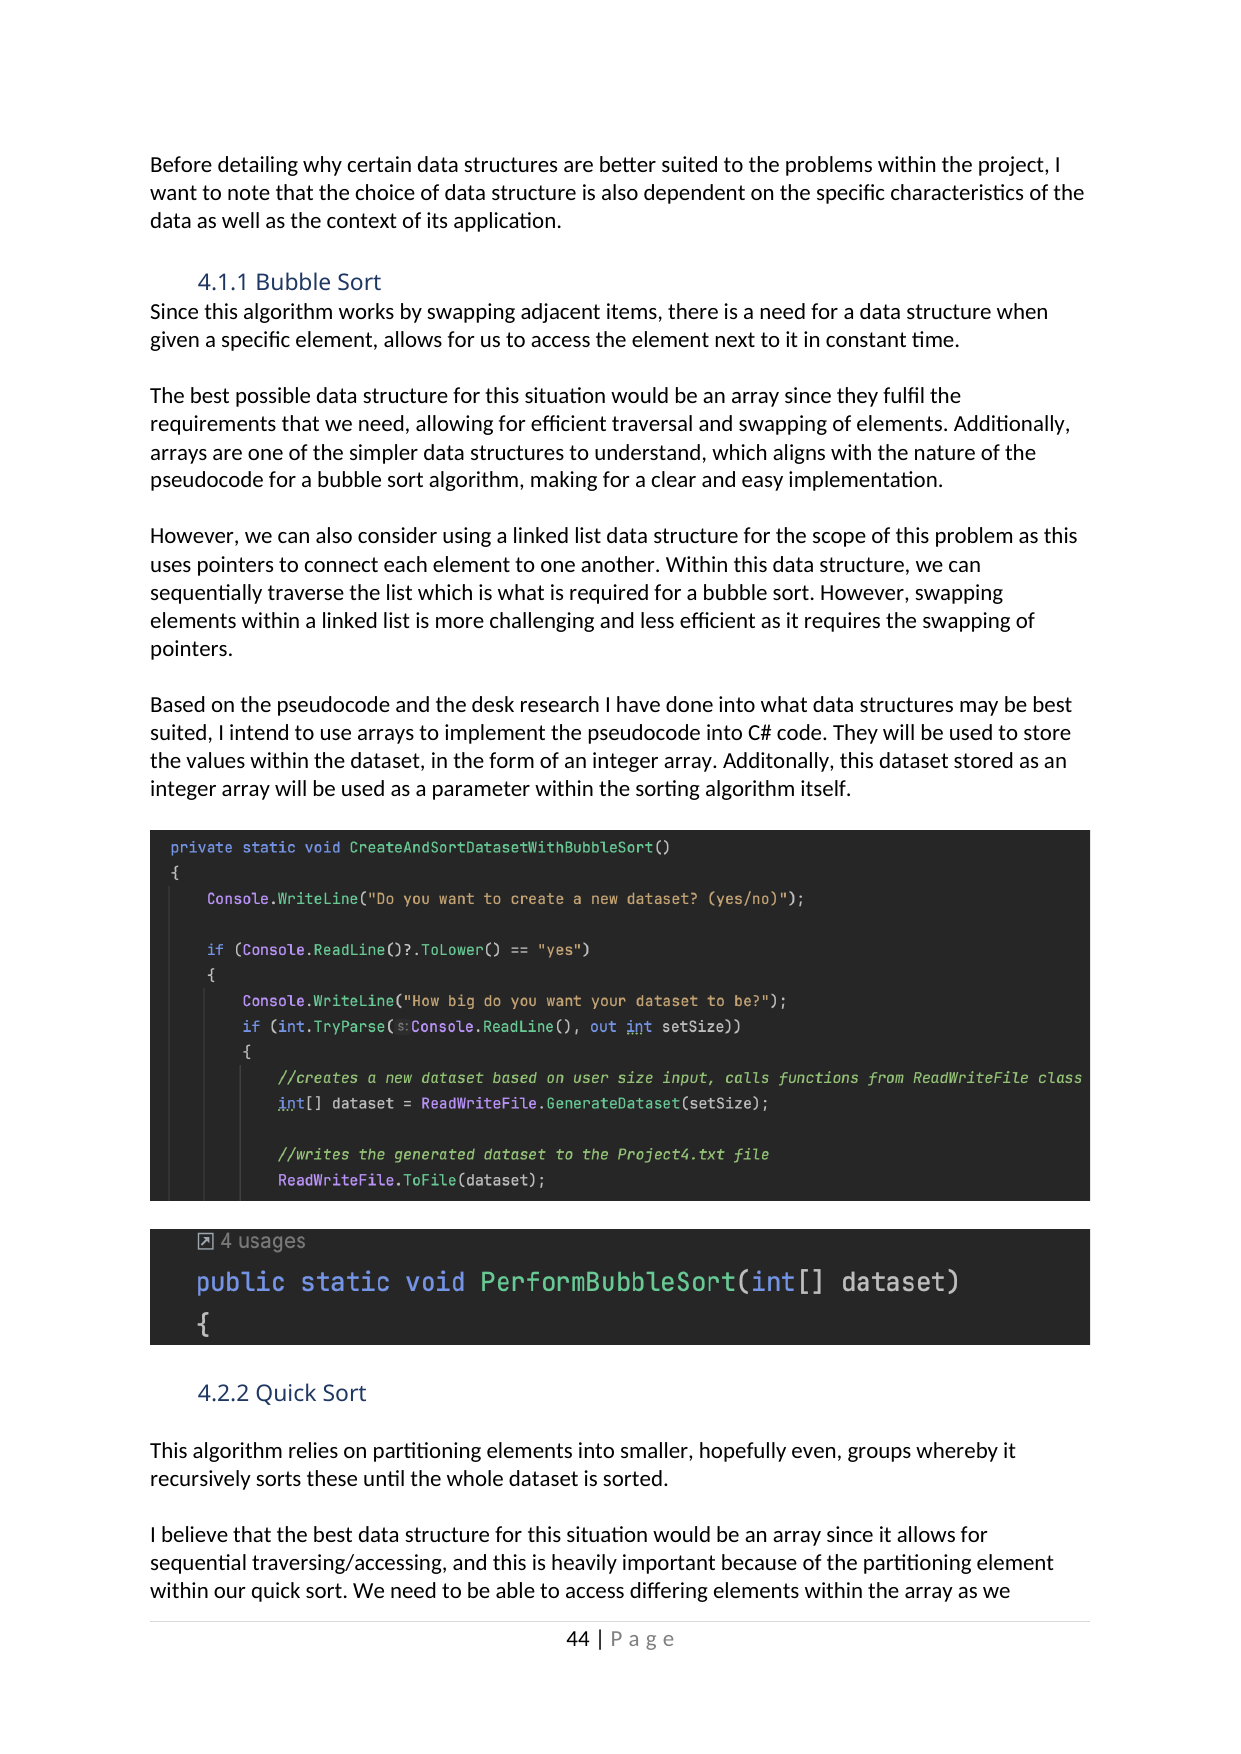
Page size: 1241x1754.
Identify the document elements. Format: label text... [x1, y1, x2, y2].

picture [150, 830, 1091, 1201]
text This algorithm relies on partitioning elements into smaller, hopefully even, groups whereby it recursively sorts these until the whole dataset is sorted. [150, 1436, 1090, 1492]
text Based on the pseudocode and the desk research I have done into what data structures may be best suited, I intend to use arrays to implement the pseudocode into C# code. They will be used to store the values within the dataset, in the form of an integer array. Additonally, this dataset stored as an integer array will be used as a parameter within the sorting algorithm itself. [150, 690, 1090, 802]
text Before detailing why certain data structures are better suited to the problems within the project, I want to note that the choice of data structure is also dependent on the specific characteristics of the data as well as the context of its application. [150, 150, 1090, 234]
subtitle 4.1.1 Bubble Sort [150, 266, 1090, 297]
text However, we can also consider using a linked list data structure for the scope of this problem as this uses pointers to connect each element to one another. Within this data structure, we can sequentially traverse the list which is what is required for a bubble sort. However, swapping elements within a linked list is more challenging and less efficient as it requires the swapping of pointers. [150, 522, 1090, 662]
subtitle 4.2.2 Quick Sort [150, 1377, 1090, 1408]
text Since this algorithm works by swapping adjacent items, there is a need for a data structure when given a specific element, allows for us to access the element next to it in constant time. [150, 297, 1090, 353]
picture [150, 1229, 1091, 1345]
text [150, 1520, 1090, 1604]
text The best possible data structure for this situation would be an array since they fulfil the requirements that we need, allowing for efficient traversal and swapping of elements. Additionally, arrays are one of the simpler data structures to understand, which aligns with the nature of the pseudocode for a bubble sort algorithm, making for a clear and easy implementation. [150, 382, 1090, 494]
